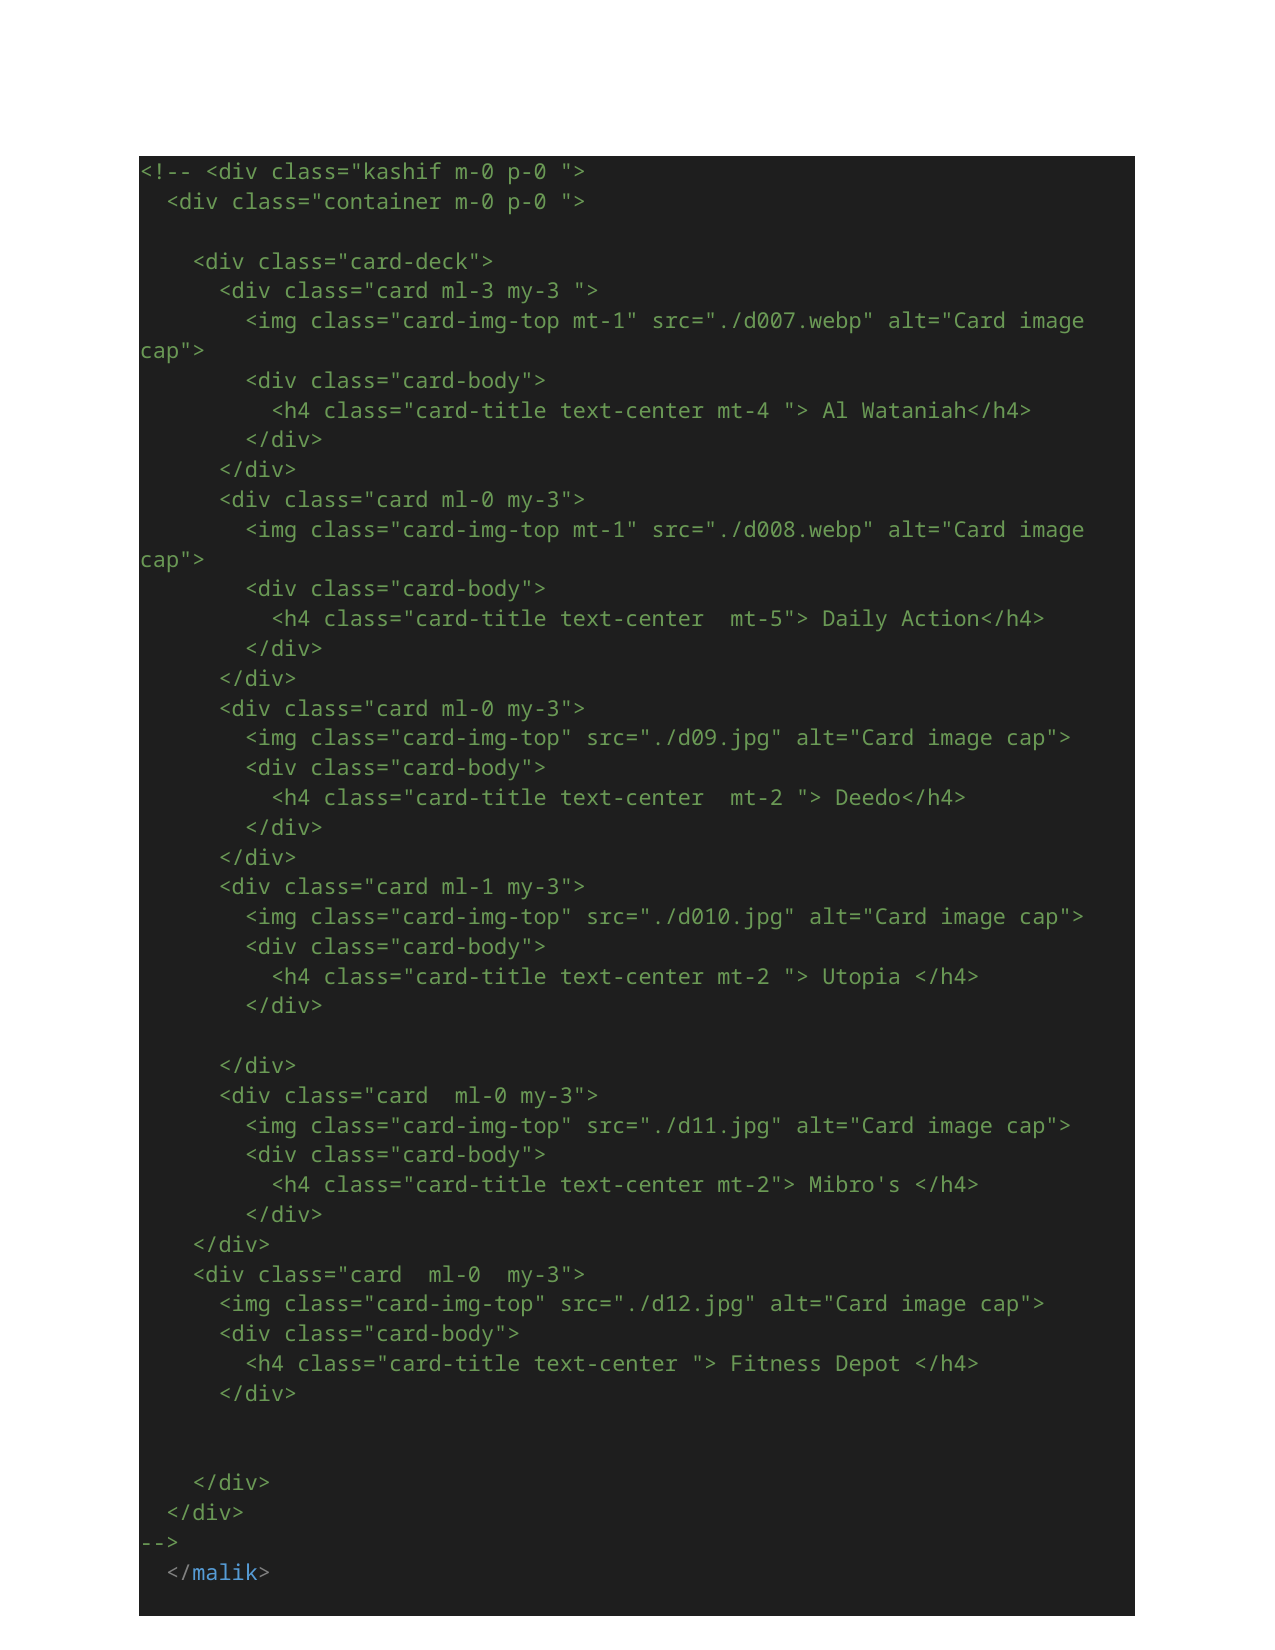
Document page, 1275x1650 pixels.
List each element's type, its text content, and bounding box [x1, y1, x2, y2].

text <div class="card-deck"> [139, 246, 1135, 275]
text <div class="card-body"> [139, 573, 1135, 603]
text <!-- <div class="kashif m-0 p-0 "> [139, 156, 1135, 186]
text <div class="card ml-0 my-3"> [139, 692, 1135, 722]
text </div> [139, 812, 1135, 841]
text <div class="card ml-0 my-3"> [139, 484, 1135, 514]
text </div> [139, 633, 1135, 663]
text </div> [139, 841, 1135, 871]
text <div class="card ml-0 my-3"> [139, 1258, 1135, 1288]
text </div> [139, 990, 1135, 1020]
text <h4 class="card-title text-center mt-2 "> Deedo</h4> [139, 782, 1135, 812]
text --> [139, 1527, 1135, 1556]
text <div class="card-body"> [139, 931, 1135, 961]
text <div class="card ml-1 my-3"> [139, 871, 1135, 901]
text </div> [139, 1378, 1135, 1407]
text </div> [139, 454, 1135, 484]
text <div class="container m-0 p-0 "> [139, 186, 1135, 216]
text <div class="card ml-3 my-3 "> [139, 275, 1135, 305]
text <img class="card-img-top mt-1" src="./d008.webp" alt="Card image cap"> [139, 514, 1135, 573]
text <h4 class="card-title text-center "> Fitness Depot </h4> [139, 1348, 1135, 1378]
text <h4 class="card-title text-center mt-2"> Mibro's </h4> [139, 1169, 1135, 1199]
text </div> [139, 1199, 1135, 1229]
text <img class="card-img-top" src="./d12.jpg" alt="Card image cap"> [139, 1288, 1135, 1318]
text <h4 class="card-title text-center mt-5"> Daily Action</h4> [139, 603, 1135, 633]
text </div> [139, 424, 1135, 454]
text <div class="card-body"> [139, 1139, 1135, 1169]
text </div> [139, 1497, 1135, 1527]
text <h4 class="card-title text-center mt-4 "> Al Wataniah</h4> [139, 394, 1135, 424]
text </malik> [139, 1556, 1135, 1586]
text </div> [139, 1229, 1135, 1258]
text </div> [139, 1050, 1135, 1080]
text <img class="card-img-top" src="./d09.jpg" alt="Card image cap"> [139, 722, 1135, 752]
text </div> [139, 1467, 1135, 1497]
text <img class="card-img-top" src="./d11.jpg" alt="Card image cap"> [139, 1109, 1135, 1139]
text <div class="card-body"> [139, 1318, 1135, 1348]
text <img class="card-img-top mt-1" src="./d007.webp" alt="Card image cap"> [139, 305, 1135, 365]
text <h4 class="card-title text-center mt-2 "> Utopia </h4> [139, 961, 1135, 990]
text </div> [139, 663, 1135, 692]
text <div class="card-body"> [139, 365, 1135, 394]
text <div class="card ml-0 my-3"> [139, 1080, 1135, 1109]
text <img class="card-img-top" src="./d010.jpg" alt="Card image cap"> [139, 901, 1135, 931]
text <div class="card-body"> [139, 752, 1135, 782]
